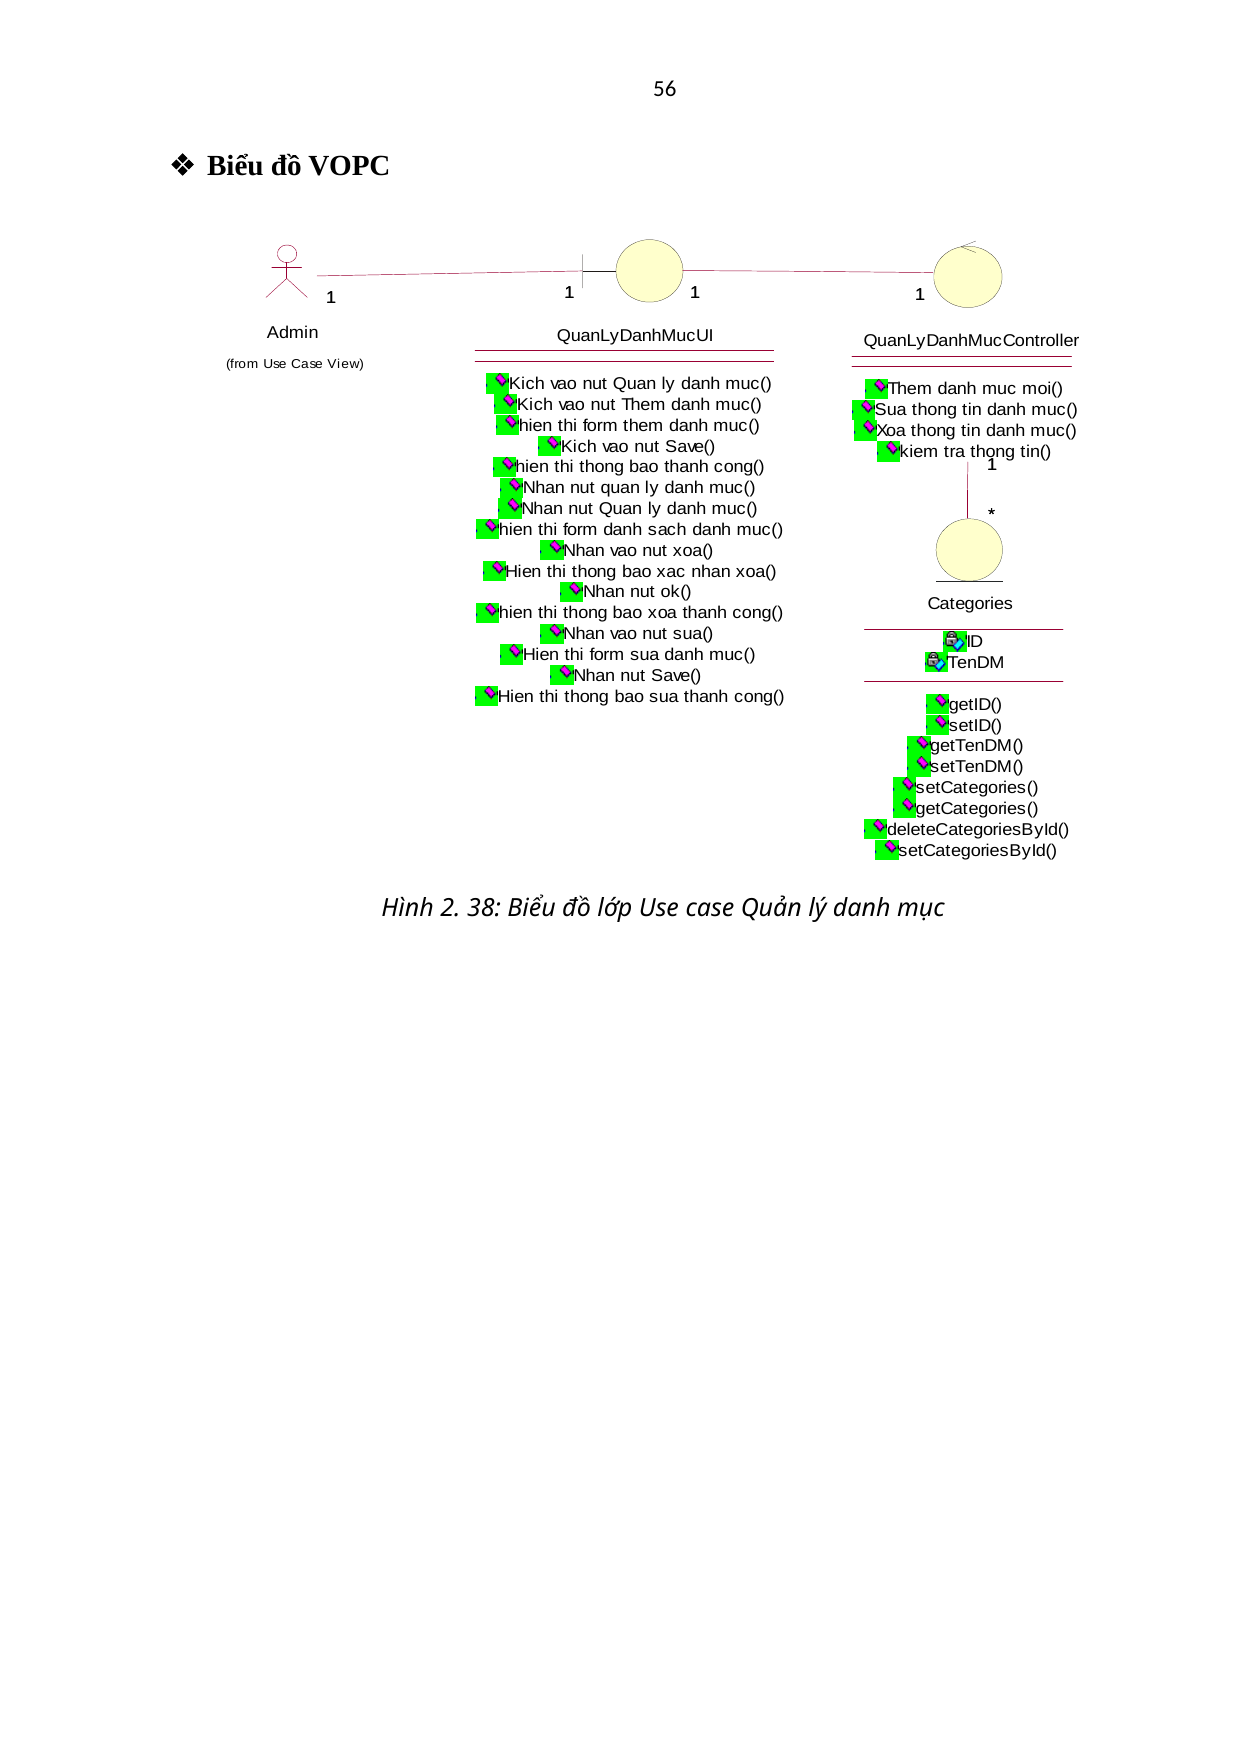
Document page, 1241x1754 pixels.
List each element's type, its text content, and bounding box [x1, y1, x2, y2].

text Hình 2. 38: Biểu đồ lớp Use case Quản lý danh mục [207, 890, 1122, 924]
list Biểu đồ VOPC [169, 148, 1122, 181]
